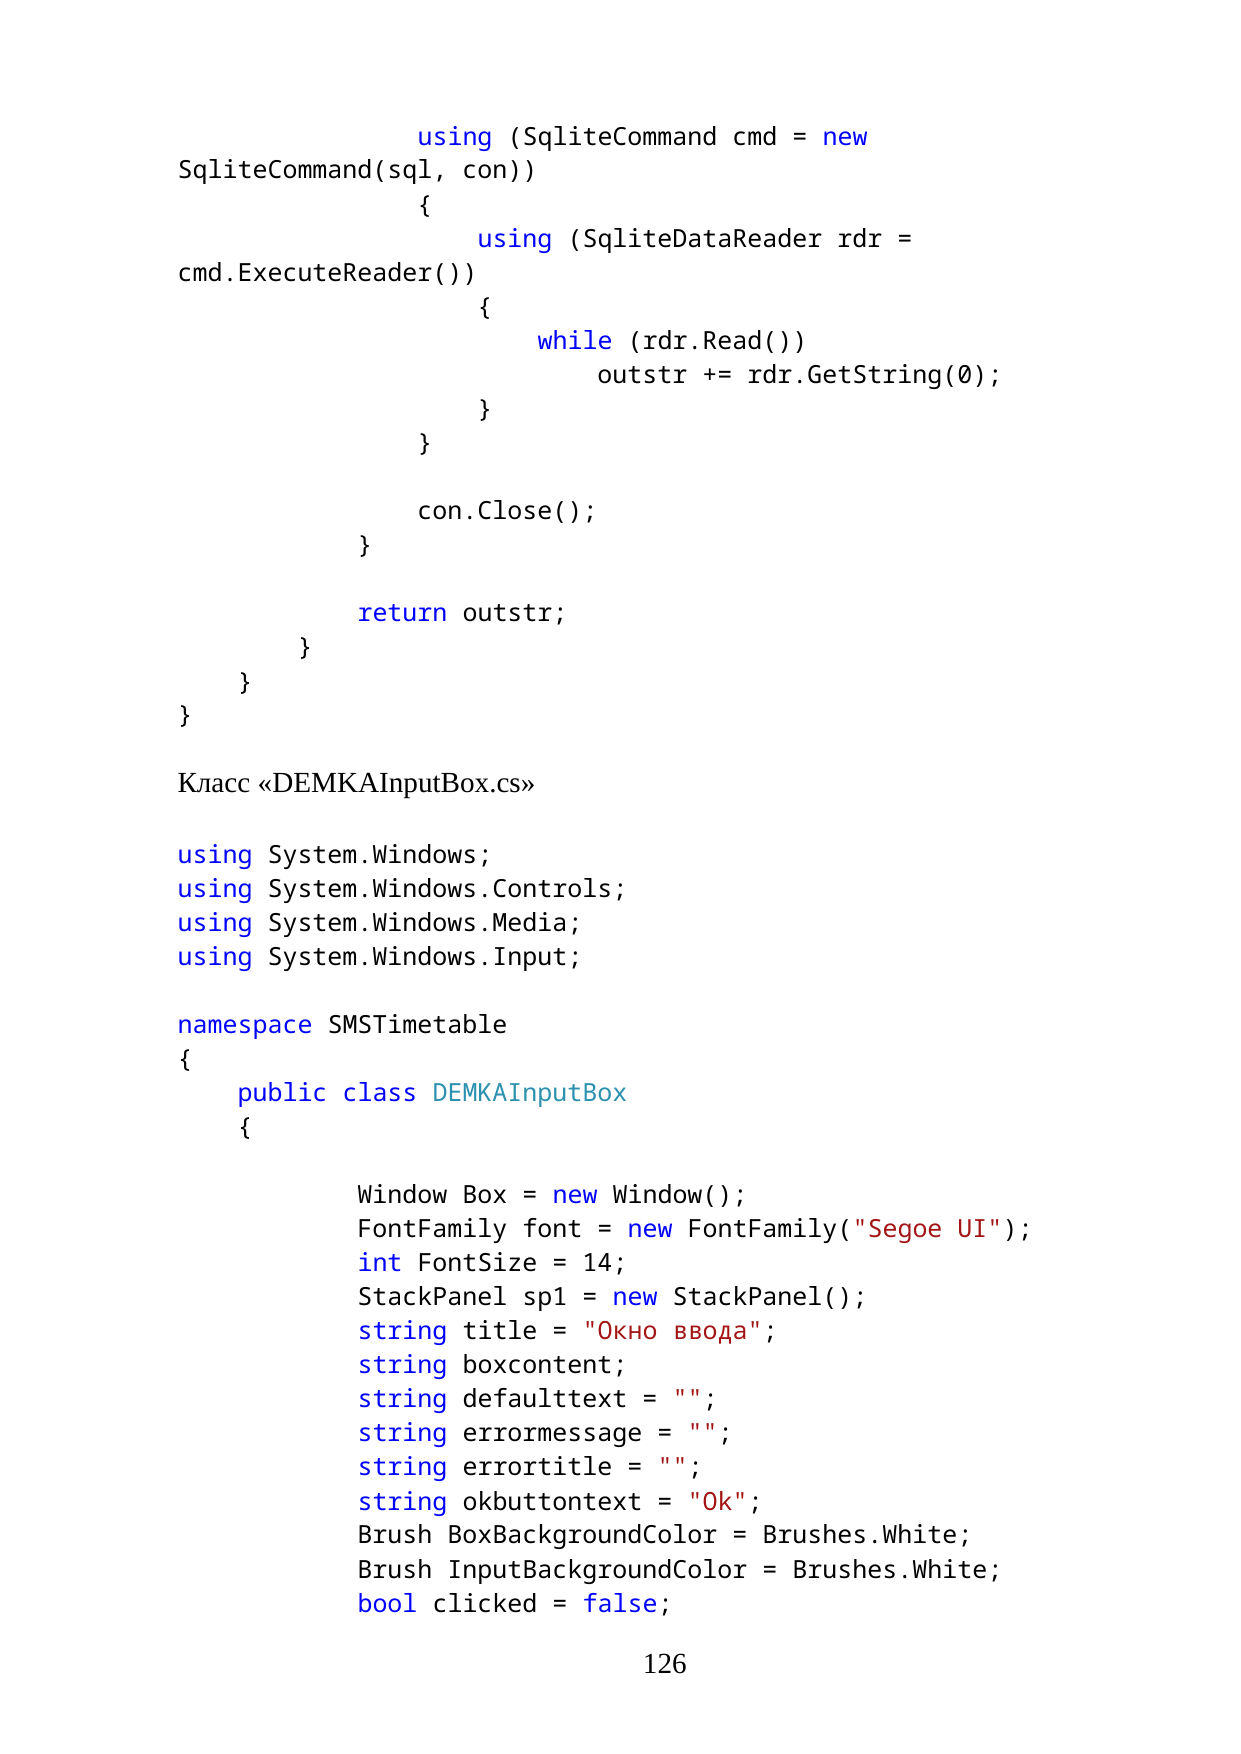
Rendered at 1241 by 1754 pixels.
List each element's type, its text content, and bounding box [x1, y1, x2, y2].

text using System.Windows.Input; [177, 939, 1152, 973]
text using System.Windows.Controls; [177, 871, 1152, 904]
text return outstr; [177, 595, 1152, 629]
text string boxcontent; [177, 1347, 1152, 1381]
text string defaulttext = ""; [177, 1381, 1152, 1415]
text { [177, 1109, 1152, 1143]
text con.Close(); [177, 493, 1152, 527]
text namespace SMSTimetable [177, 1007, 1152, 1041]
text using System.Windows; [177, 836, 1152, 871]
text string okbuttontext = "Ok"; [177, 1483, 1152, 1517]
text public class DEMKAInputBox [177, 1075, 1152, 1109]
text StackPanel sp1 = new StackPanel(); [177, 1279, 1152, 1313]
text bool clicked = false; [177, 1585, 1152, 1619]
text } [177, 391, 1152, 425]
text int FontSize = 14; [177, 1245, 1152, 1279]
text while (rdr.Read()) [177, 322, 1152, 357]
text } [177, 425, 1152, 459]
text Класс «DEMKAInputBox.cs» [177, 765, 1152, 799]
text } [177, 629, 1152, 663]
text Window Box = new Window(); [177, 1177, 1152, 1211]
text using (SqliteDataReader rdr = cmd.ExecuteReader()) [177, 220, 1152, 288]
text { [177, 288, 1152, 322]
text Brush InputBackgroundColor = Brushes.White; [177, 1551, 1152, 1585]
text { [177, 186, 1152, 220]
text outstr += rdr.GetString(0); [177, 357, 1152, 391]
text } [177, 527, 1152, 561]
text string errormessage = ""; [177, 1415, 1152, 1449]
text } [177, 697, 1152, 731]
text string title = "Окно ввода"; [177, 1313, 1152, 1347]
text } [177, 663, 1152, 697]
text using System.Windows.Media; [177, 904, 1152, 939]
text { [177, 1041, 1152, 1075]
text FontFamily font = new FontFamily("Segoe UI"); [177, 1211, 1152, 1245]
text Brush BoxBackgroundColor = Brushes.White; [177, 1517, 1152, 1551]
text using (SqliteCommand cmd = new SqliteCommand(sql, con)) [177, 118, 1152, 186]
text string errortitle = ""; [177, 1449, 1152, 1483]
